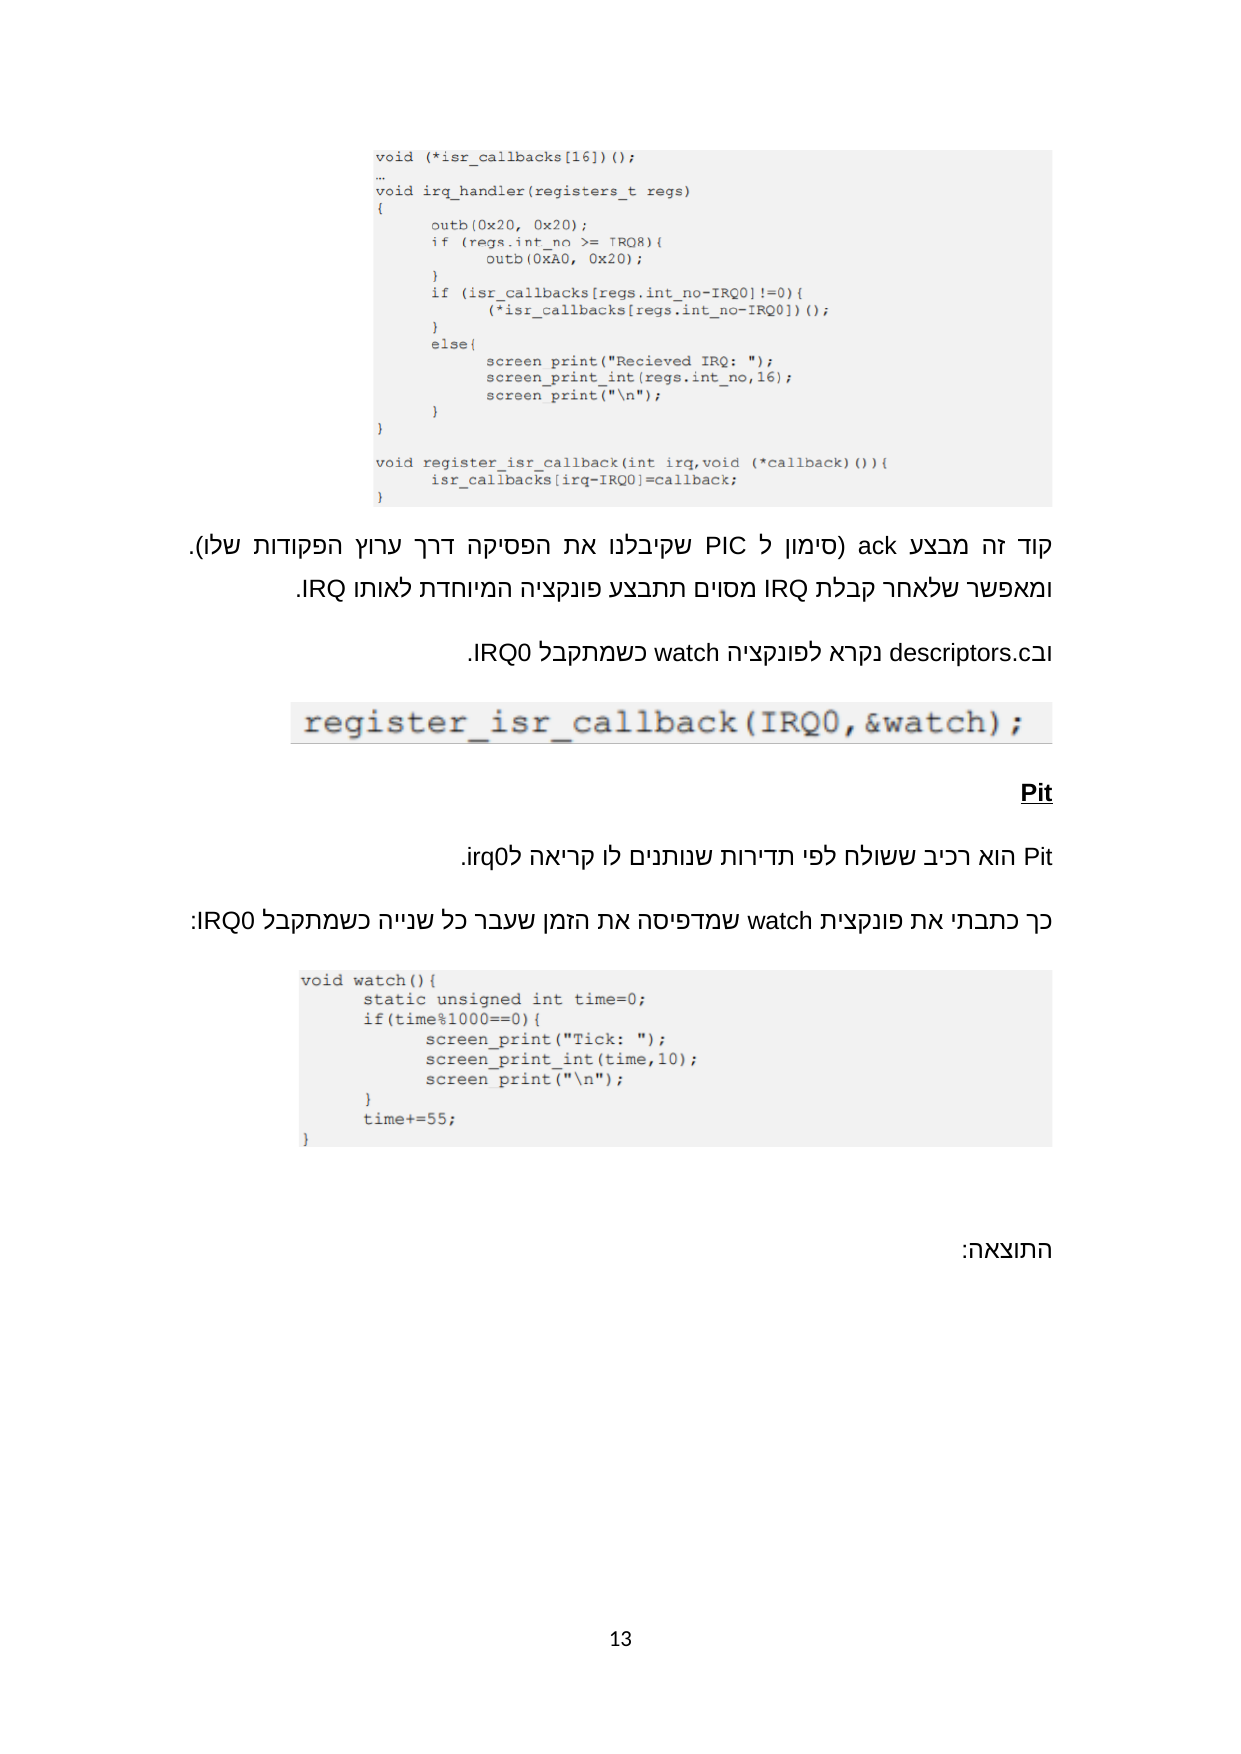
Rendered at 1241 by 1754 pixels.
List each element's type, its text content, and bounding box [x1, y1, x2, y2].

text Pit [187, 778, 1053, 807]
picture [290, 702, 1053, 744]
text קוד זה מבצע ack (סימון ל PIC שקיבלנו את הפסיקה דרך ערוץ הפקודות שלו). ומאפשר שלאחר קבלת IRQ מסוים תתבצע פונקציה המיוחדת לאותו IRQ. [187, 531, 1053, 603]
picture [298, 970, 1053, 1147]
text התוצאה: [187, 1235, 1053, 1264]
text Pit הוא רכיב ששולח לפי תדירות שנותנים לו קריאה לirq0. [187, 842, 1053, 871]
text כך כתבתי את פונקצית watch שמדפיסה את הזמן שעבר כל שנייה כשמתקבל IRQ0: [187, 906, 1053, 935]
picture [373, 150, 1053, 507]
text ובdescriptors.c נקרא לפונקציה watch כשמתקבל IRQ0. [187, 638, 1053, 667]
